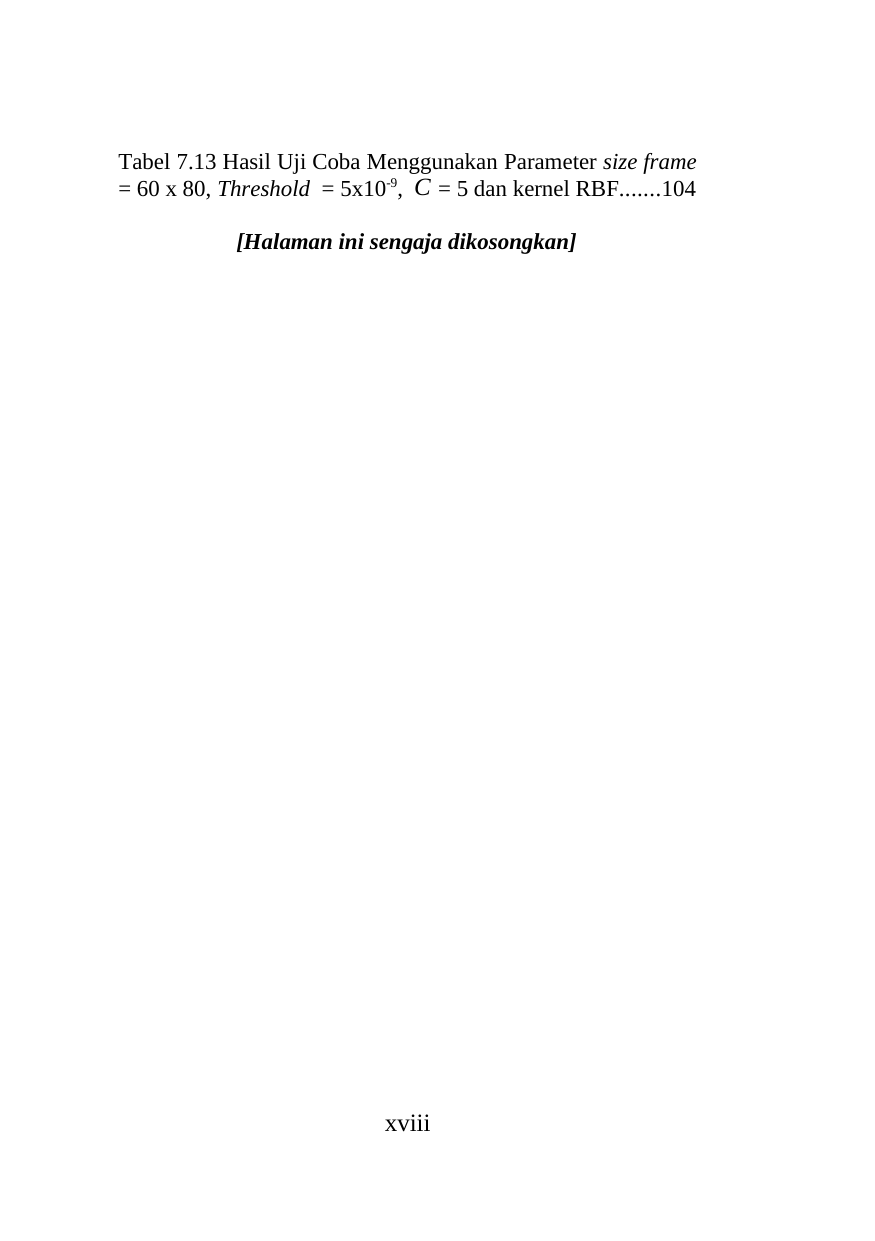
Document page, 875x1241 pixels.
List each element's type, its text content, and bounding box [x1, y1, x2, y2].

text Tabel 7.13 Hasil Uji Coba Menggunakan Parameter size frame = 60 x 80, Threshold = 5x10-9, = 5 dan kernel RBF 104 [118, 148, 697, 202]
text [Halaman ini sengaja dikosongkan] [118, 228, 697, 254]
